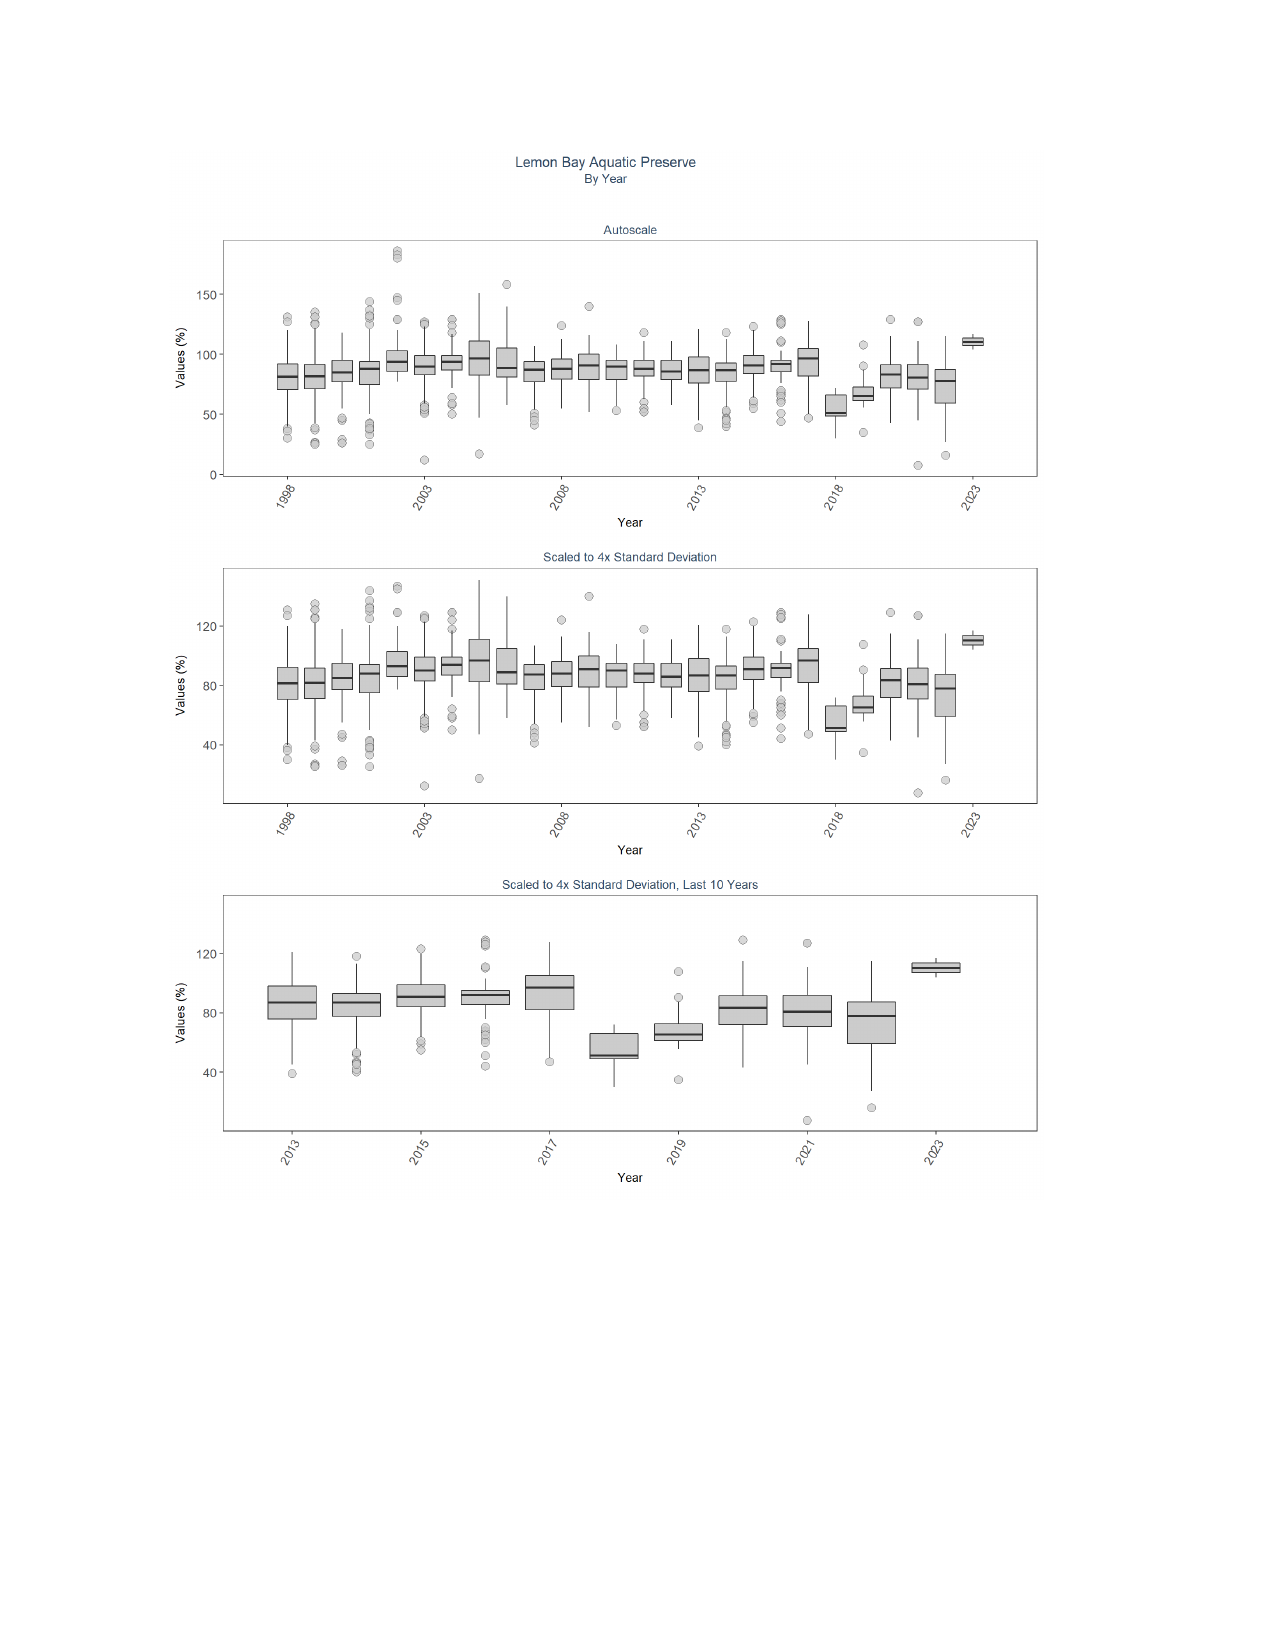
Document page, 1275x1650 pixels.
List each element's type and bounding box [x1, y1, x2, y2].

picture [168, 150, 1044, 1200]
